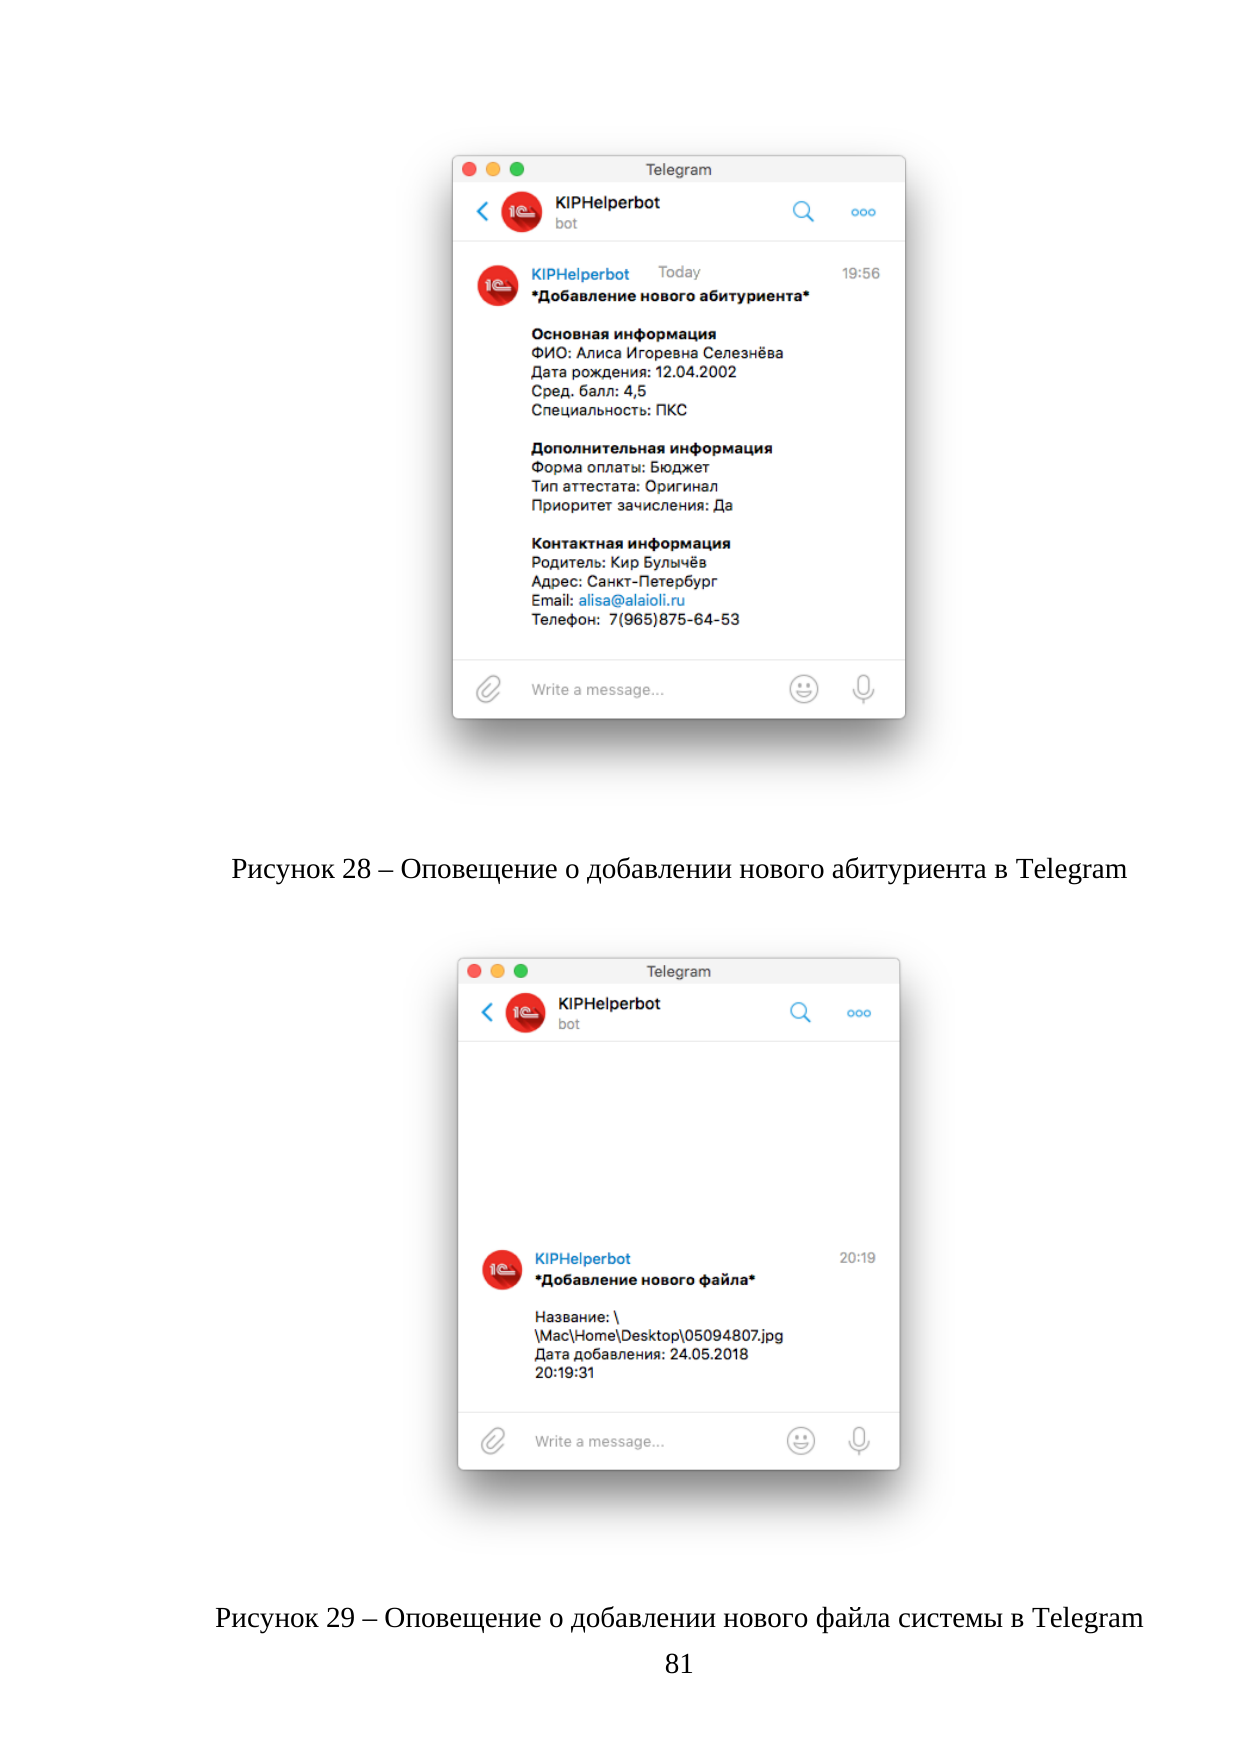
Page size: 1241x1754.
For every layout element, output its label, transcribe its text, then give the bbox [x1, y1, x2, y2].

picture [386, 118, 972, 814]
text Рисунок 29 – Оповещение о добавлении нового файла системы в Telegram [177, 1601, 1181, 1634]
picture [393, 922, 965, 1563]
text Рисунок 28 – Оповещение о добавлении нового абитуриента в Telegram [177, 851, 1181, 884]
